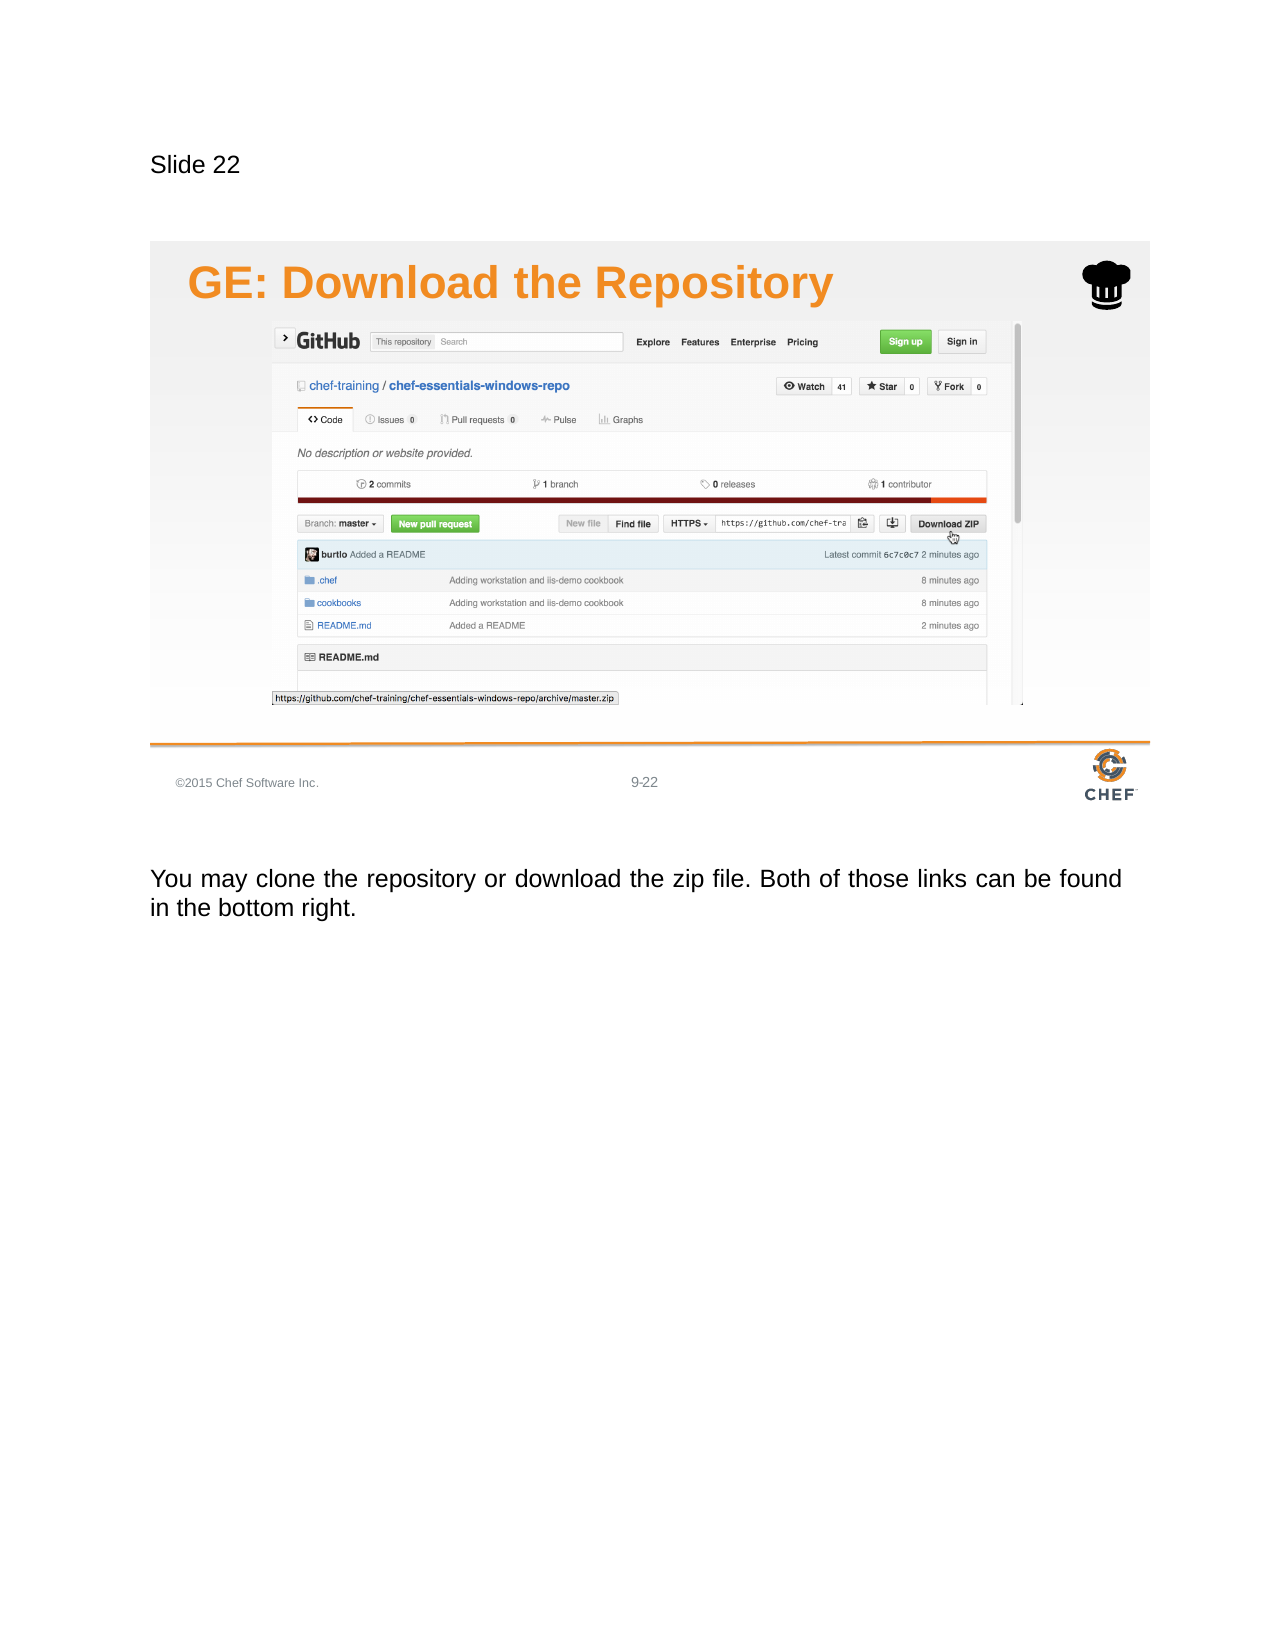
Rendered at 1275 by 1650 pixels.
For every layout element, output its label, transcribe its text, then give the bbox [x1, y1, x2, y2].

text You may clone the repository or download the zip file. Both of those links can be found in the bottom right. [150, 864, 1125, 921]
text Slide 22 [150, 150, 1125, 179]
